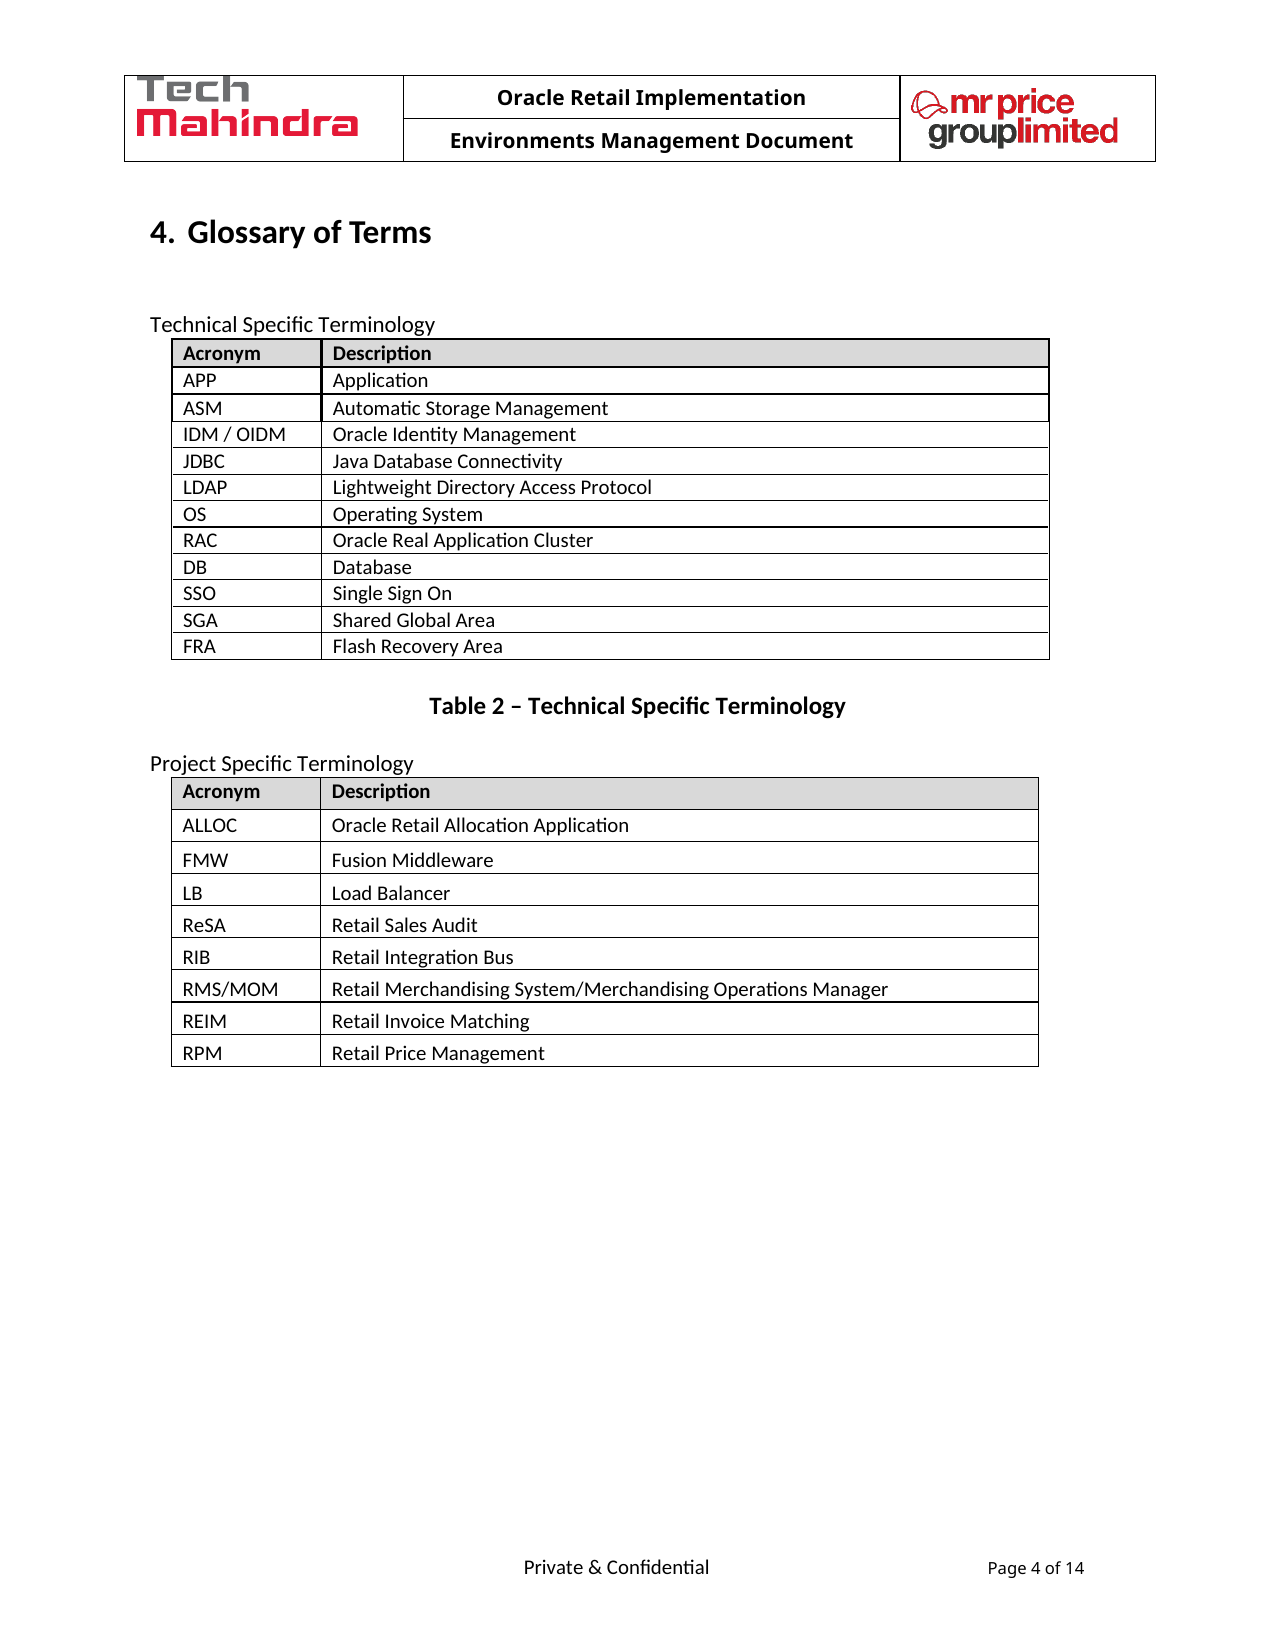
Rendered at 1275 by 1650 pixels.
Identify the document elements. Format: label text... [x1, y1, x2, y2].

table_cell Single Sign On [322, 579, 1049, 606]
table_cell Application [323, 368, 1048, 393]
table_cell DB [172, 553, 321, 579]
picture [137, 76, 358, 136]
text Technical Specific Terminology [150, 310, 1125, 338]
table_cell Operating System [322, 500, 1049, 526]
subtitle Glossary of Terms [150, 211, 1125, 252]
table_cell Oracle Identity Management [322, 422, 1049, 447]
table_header Acronym [172, 778, 320, 809]
table_cell OS [172, 500, 321, 526]
table_cell IDM / OIDM [172, 422, 321, 447]
table_cell RPM [172, 1035, 320, 1066]
table_cell FRA [172, 632, 321, 659]
table_cell ALLOC [172, 810, 320, 841]
table_cell Retail Invoice Matching [321, 1003, 1038, 1033]
table_cell RAC [172, 526, 321, 553]
picture [911, 88, 1118, 149]
table_cell SSO [172, 579, 321, 606]
text Project Specific Terminology [150, 749, 1125, 777]
table_cell Fusion Middleware [321, 842, 1038, 873]
table_cell SGA [172, 606, 321, 632]
table_cell JDBC [172, 447, 321, 473]
table_cell REIM [172, 1003, 320, 1033]
table_cell RMS/MOM [172, 970, 320, 1001]
table_header Acronym [173, 340, 320, 366]
table_header Description [323, 340, 1048, 366]
table_cell RIB [172, 938, 320, 969]
table_cell FMW [172, 842, 320, 873]
text Table 2 – Technical Specific Terminology [150, 690, 1125, 721]
table_cell Retail Sales Audit [321, 906, 1038, 937]
table_cell Lightweight Directory Access Protocol [322, 474, 1049, 500]
table_cell Oracle Real Application Cluster [322, 526, 1049, 553]
table_cell Shared Global Area [322, 606, 1049, 632]
table_cell Retail Merchandising System/Merchandising Operations Manager [321, 970, 1038, 1001]
table_cell Retail Integration Bus [321, 938, 1038, 969]
table_cell APP [173, 368, 320, 393]
table_cell LDAP [172, 474, 321, 500]
table_cell ReSA [172, 906, 320, 937]
table_cell Java Database Connectivity [322, 447, 1049, 473]
table_cell ASM [173, 395, 320, 421]
table_cell Oracle Retail Allocation Application [321, 810, 1038, 841]
table_cell Load Balancer [321, 874, 1038, 905]
table_cell Database [322, 553, 1049, 579]
table_cell Flash Recovery Area [322, 632, 1049, 659]
table_cell Retail Price Management [321, 1035, 1038, 1066]
table_cell Automatic Storage Management [323, 395, 1048, 421]
table_header Description [321, 778, 1038, 809]
table_cell LB [172, 874, 320, 905]
